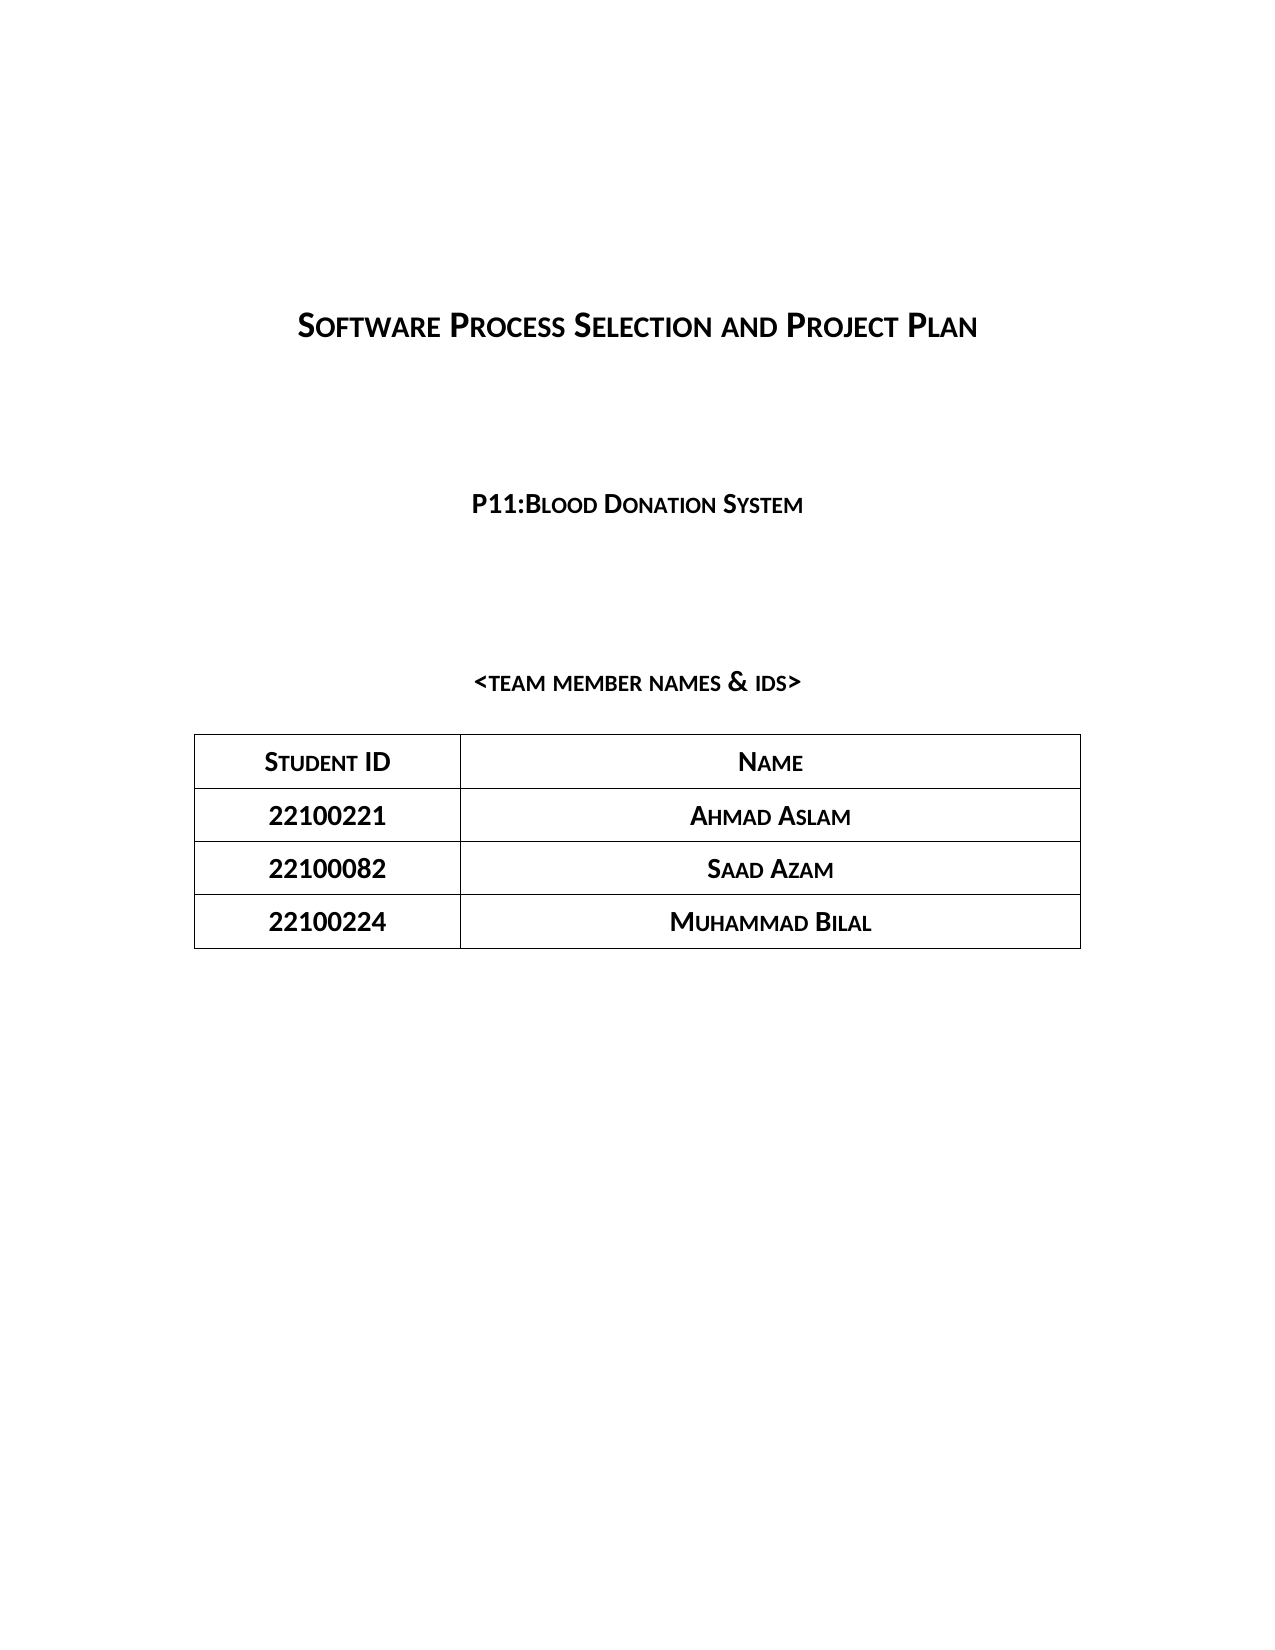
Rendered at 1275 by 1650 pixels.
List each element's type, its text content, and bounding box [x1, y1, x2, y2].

text Software Process Selection and Project Plan [150, 301, 1125, 347]
table_cell 22100224 [195, 895, 460, 947]
table_cell 22100082 [195, 842, 460, 894]
text <team member names & ids> [150, 663, 1125, 698]
table_cell Ahmad Aslam [461, 789, 1080, 841]
table_header Student ID [195, 735, 460, 787]
text P11:Blood Donation System [150, 485, 1125, 520]
table_header Name [461, 735, 1080, 787]
table_cell Saad Azam [461, 842, 1080, 894]
table_cell Muhammad Bilal [461, 895, 1080, 947]
table_cell 22100221 [195, 789, 460, 841]
